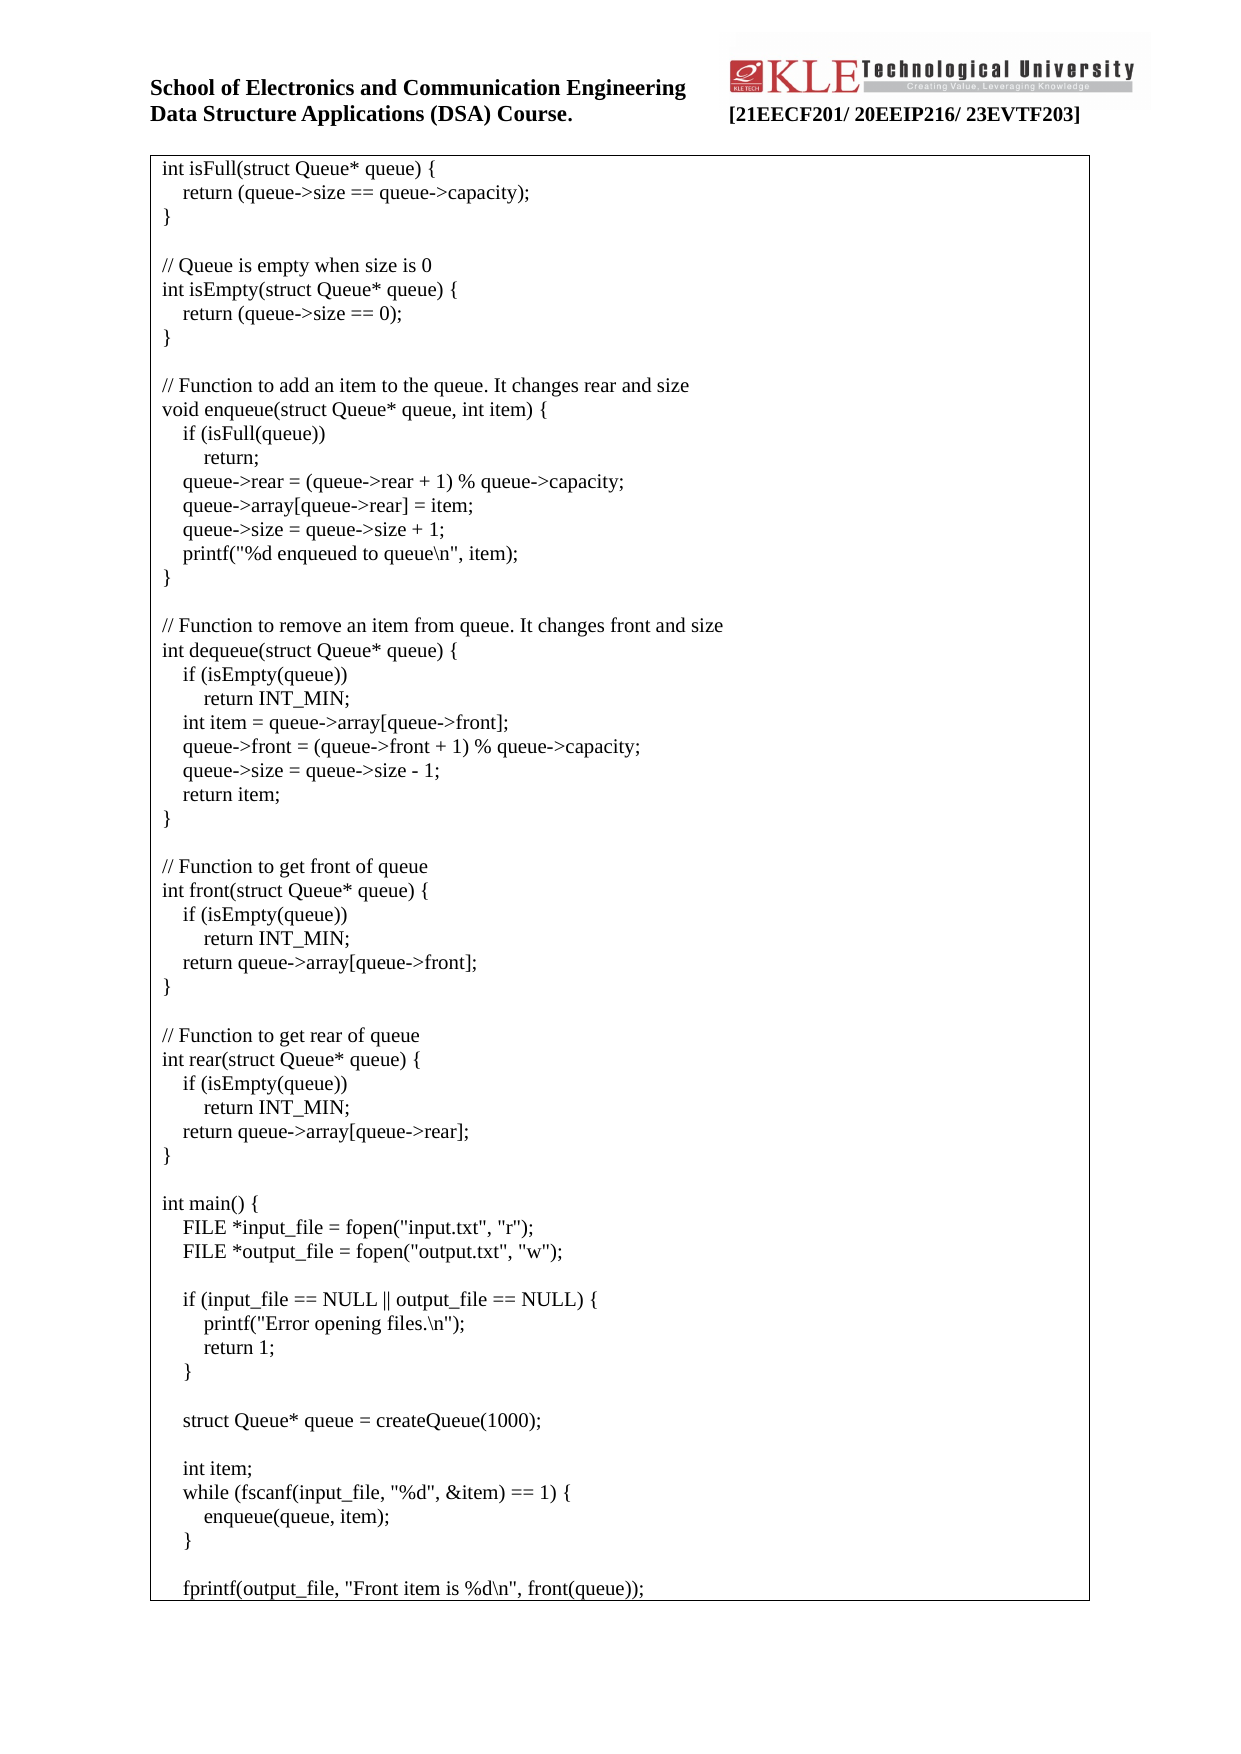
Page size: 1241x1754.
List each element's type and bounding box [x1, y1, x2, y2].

picture [719, 32, 1151, 110]
table_cell [151, 156, 1089, 1600]
